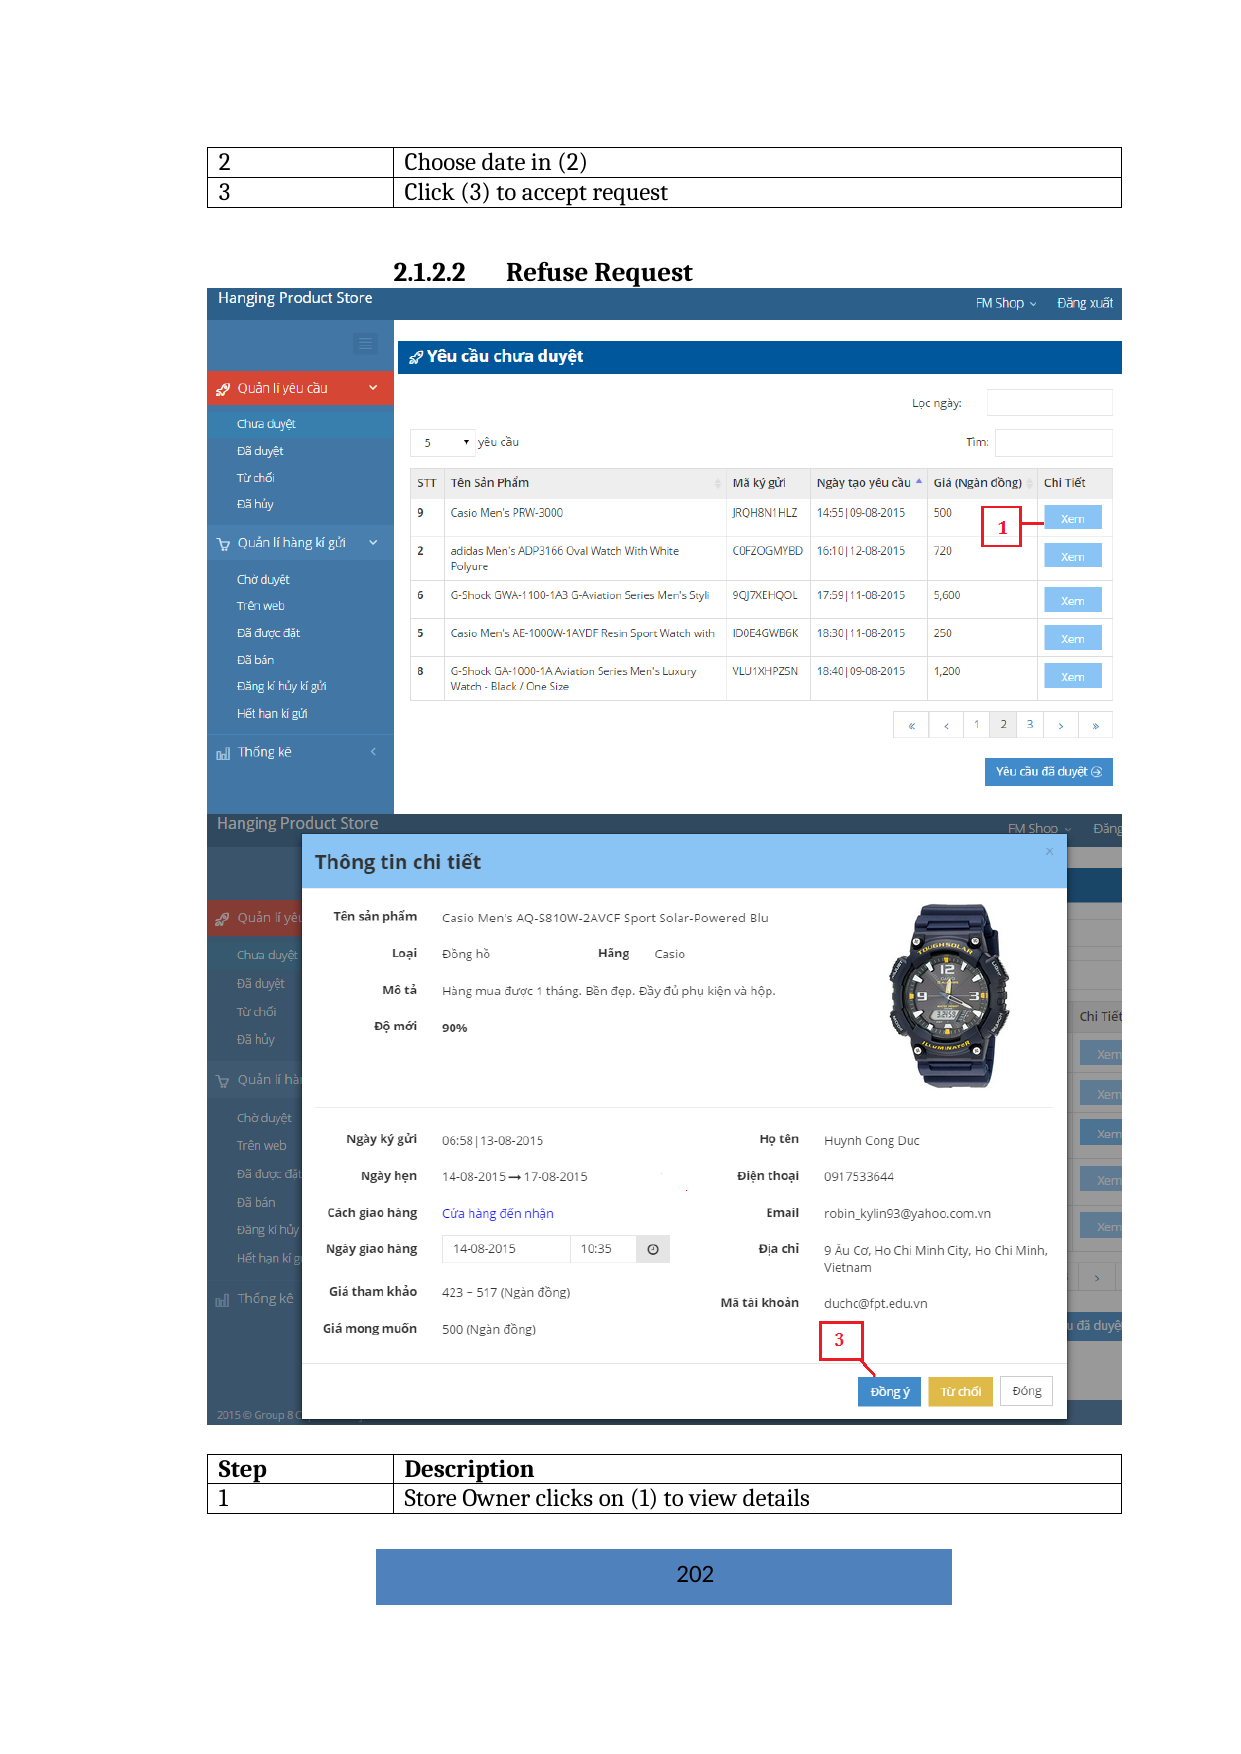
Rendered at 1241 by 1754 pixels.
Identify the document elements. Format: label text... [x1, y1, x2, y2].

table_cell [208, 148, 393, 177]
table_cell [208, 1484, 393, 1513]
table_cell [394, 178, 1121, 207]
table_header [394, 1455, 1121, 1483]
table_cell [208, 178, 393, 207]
picture [207, 288, 1122, 1425]
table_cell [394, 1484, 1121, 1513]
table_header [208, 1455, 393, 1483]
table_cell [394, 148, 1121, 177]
subtitle Refuse Request [393, 257, 1122, 288]
